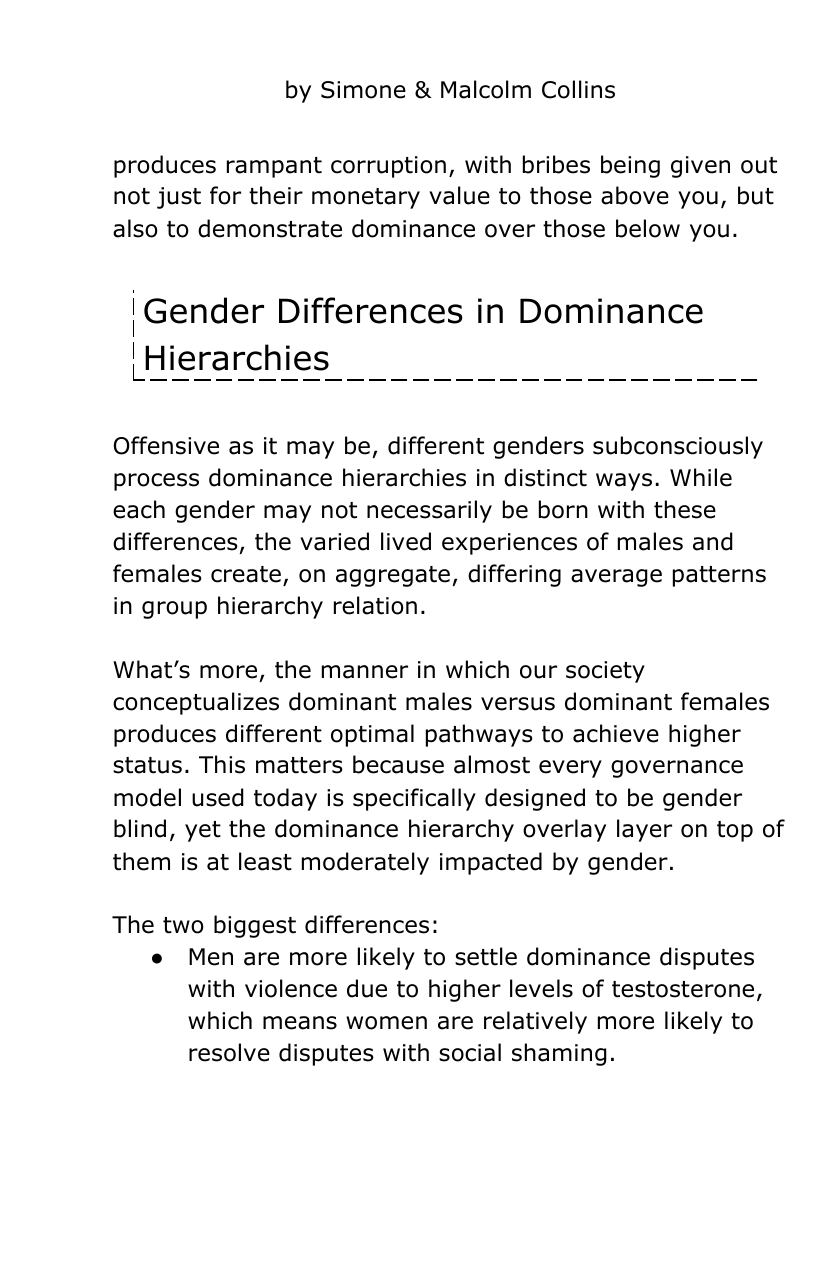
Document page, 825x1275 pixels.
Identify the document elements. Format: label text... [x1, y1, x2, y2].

list Men are more likely to settle dominance disputes with violence due to higher levels of testosterone, which means women are relatively more likely to resolve disputes with social shaming. [150, 943, 787, 1067]
subtitle Gender Differences in Dominance Hierarchies [133, 290, 757, 381]
text What’s more, the manner in which our society conceptualizes dominant males versus dominant females produces different optimal pathways to achieve higher status. This matters because almost every governance model used today is specifically designed to be gender blind, yet the dominance hierarchy overlay layer on top of them is at least moderately impacted by gender. [112, 655, 787, 875]
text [112, 150, 787, 242]
text The two biggest differences: [112, 911, 787, 939]
text Offensive as it may be, different genders subconsciously process dominance hierarchies in distinct ways. While each gender may not necessarily be born with these differences, the varied lived experiences of males and females create, on aggregate, differing average patterns in group hierarchy relation. [112, 431, 787, 619]
